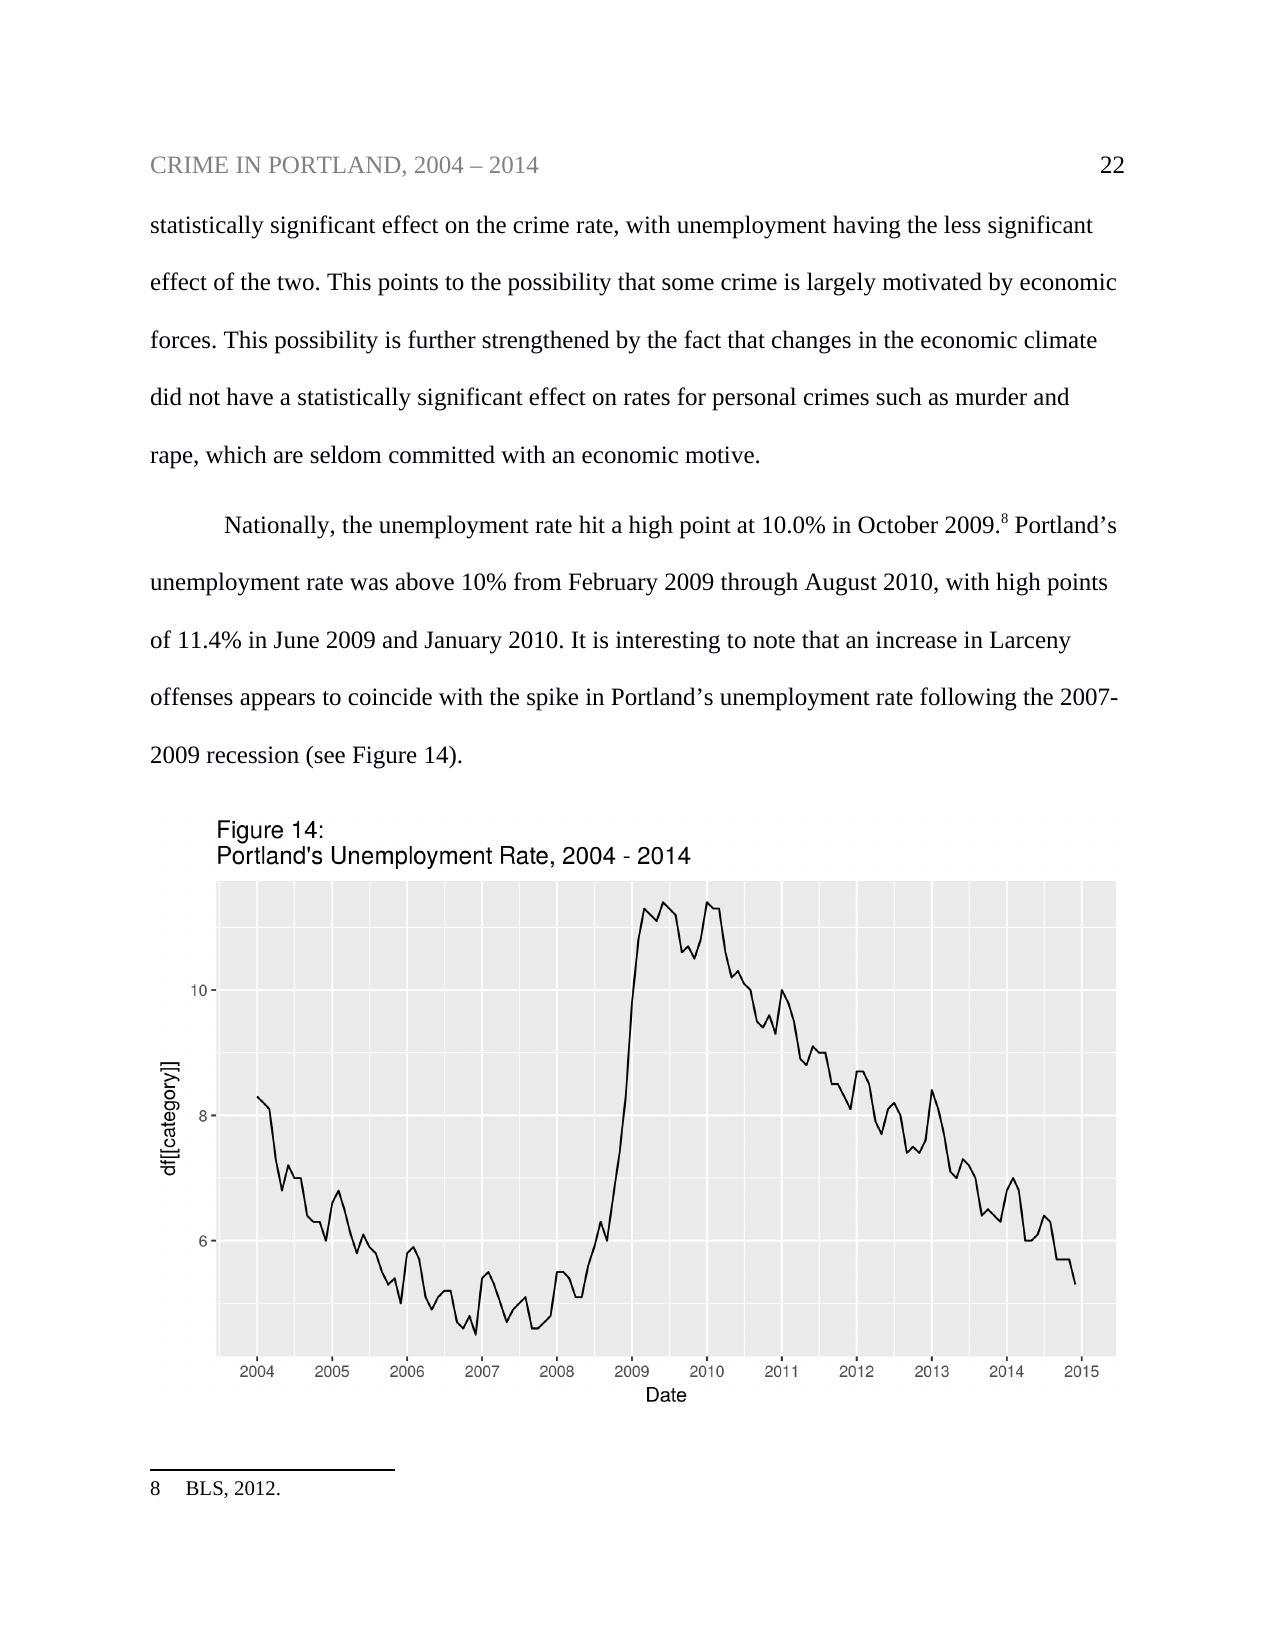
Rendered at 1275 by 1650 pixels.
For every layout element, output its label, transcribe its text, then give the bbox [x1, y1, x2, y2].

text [150, 210, 1125, 469]
text Nationally, the unemployment rate hit a high point at 10.0% in October 2009. Portland’s unemployment rate was above 10% from February 2009 through August 2010, with high points of 11.4% in June 2009 and January 2010. It is interesting to note that an increase in Larceny offenses appears to coincide with the spike in Portland’s unemployment rate following the 2007-2009 recession (see Figure 14). [150, 510, 1125, 769]
picture [150, 810, 1125, 1412]
